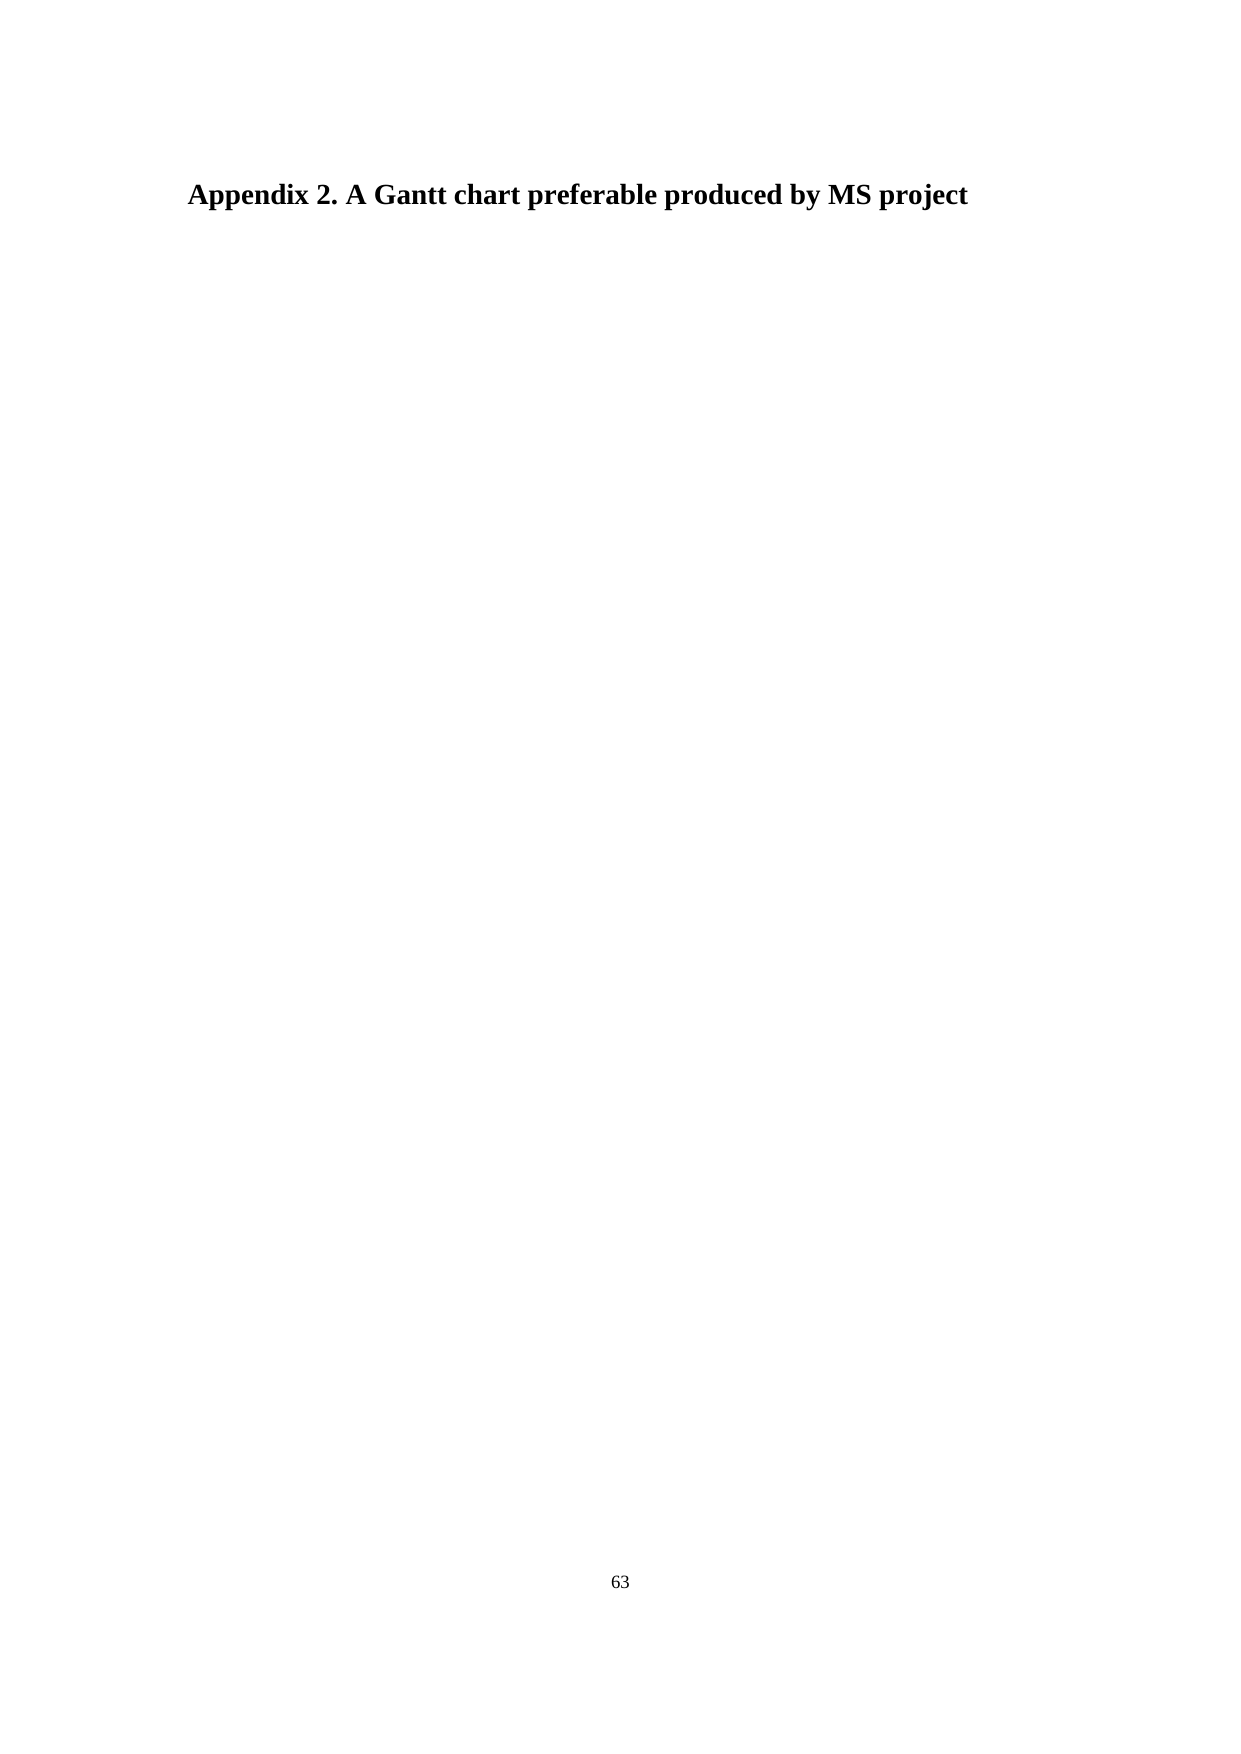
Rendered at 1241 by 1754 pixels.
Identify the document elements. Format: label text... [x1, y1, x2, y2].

subtitle Appendix 2. A Gantt chart preferable produced by MS project [187, 162, 1053, 227]
